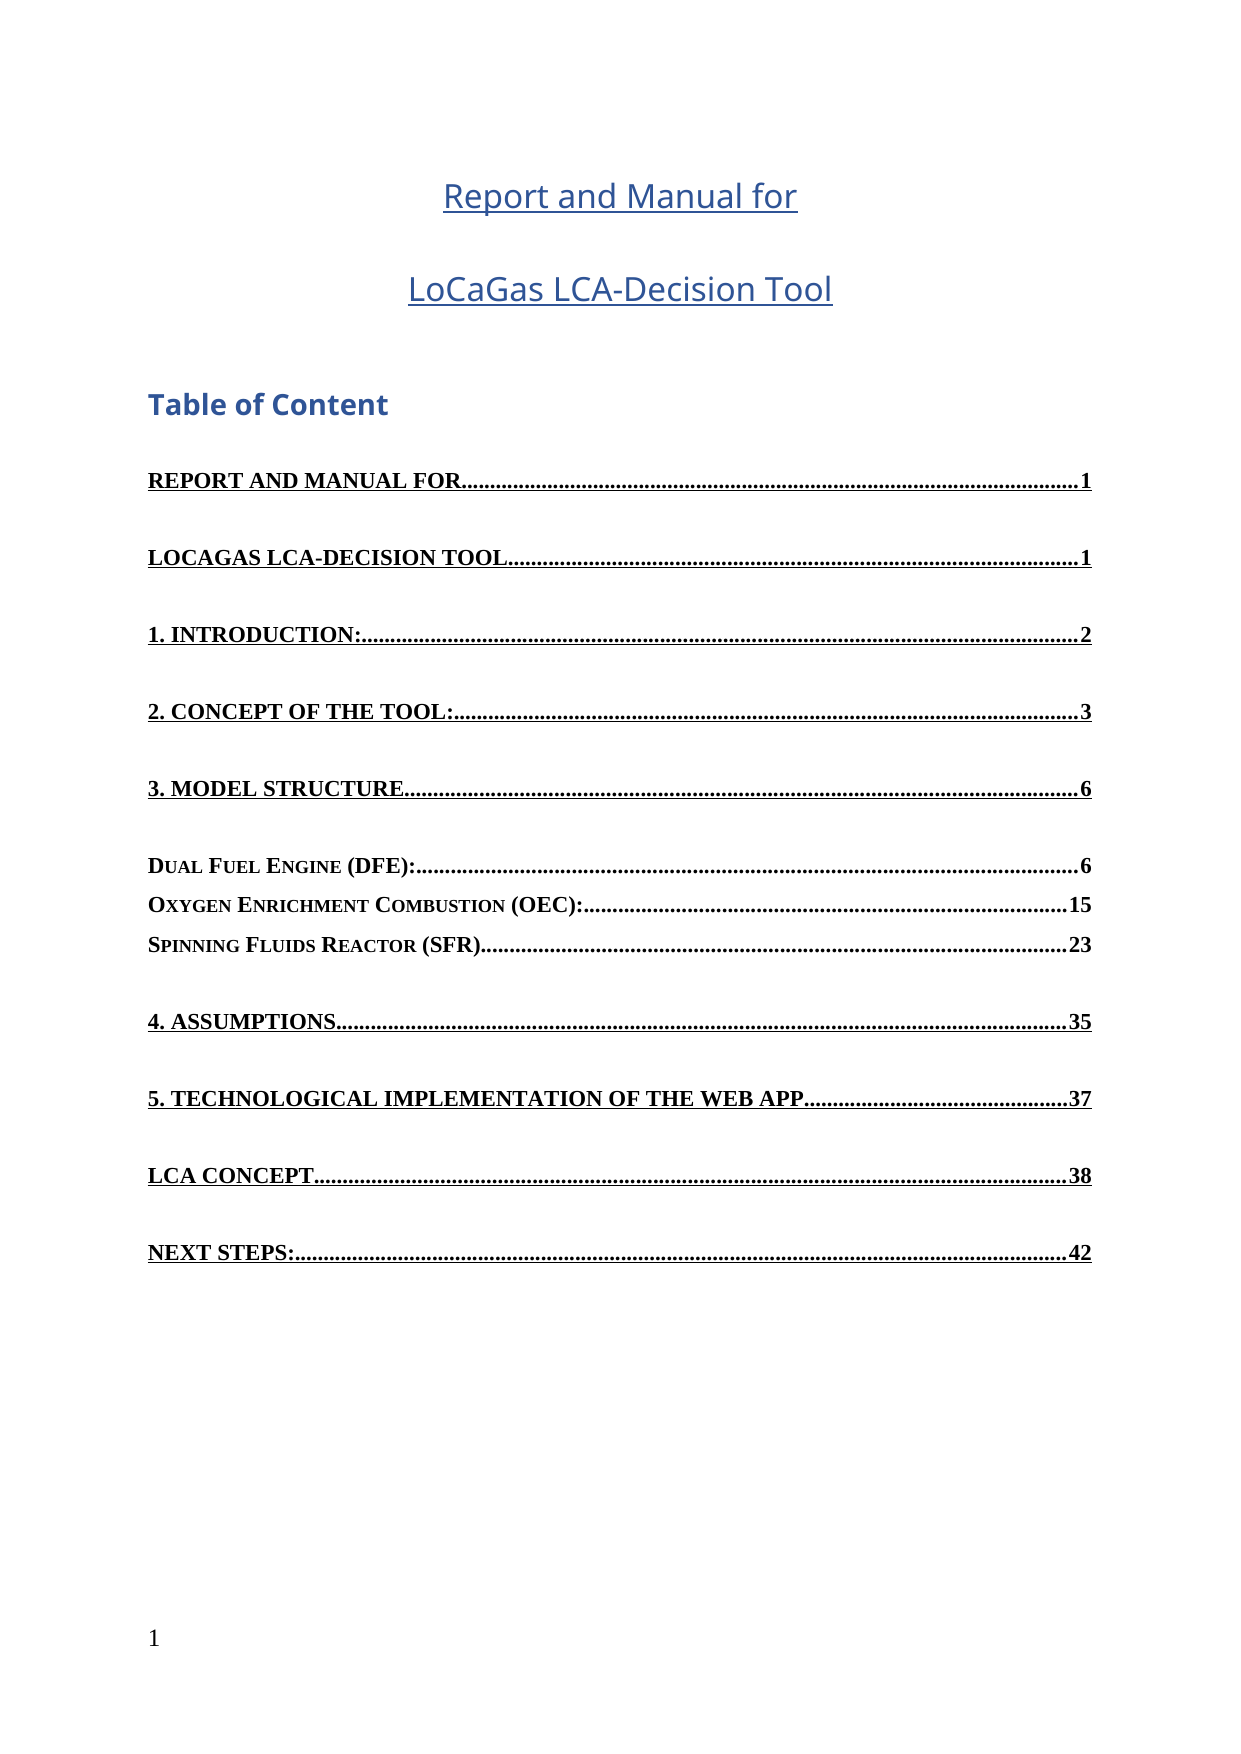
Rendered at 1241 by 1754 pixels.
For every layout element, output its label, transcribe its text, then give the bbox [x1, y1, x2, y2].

subtitle Report and Manual for [148, 173, 1093, 218]
subtitle LoCaGas LCA-Decision Tool [148, 266, 1093, 311]
